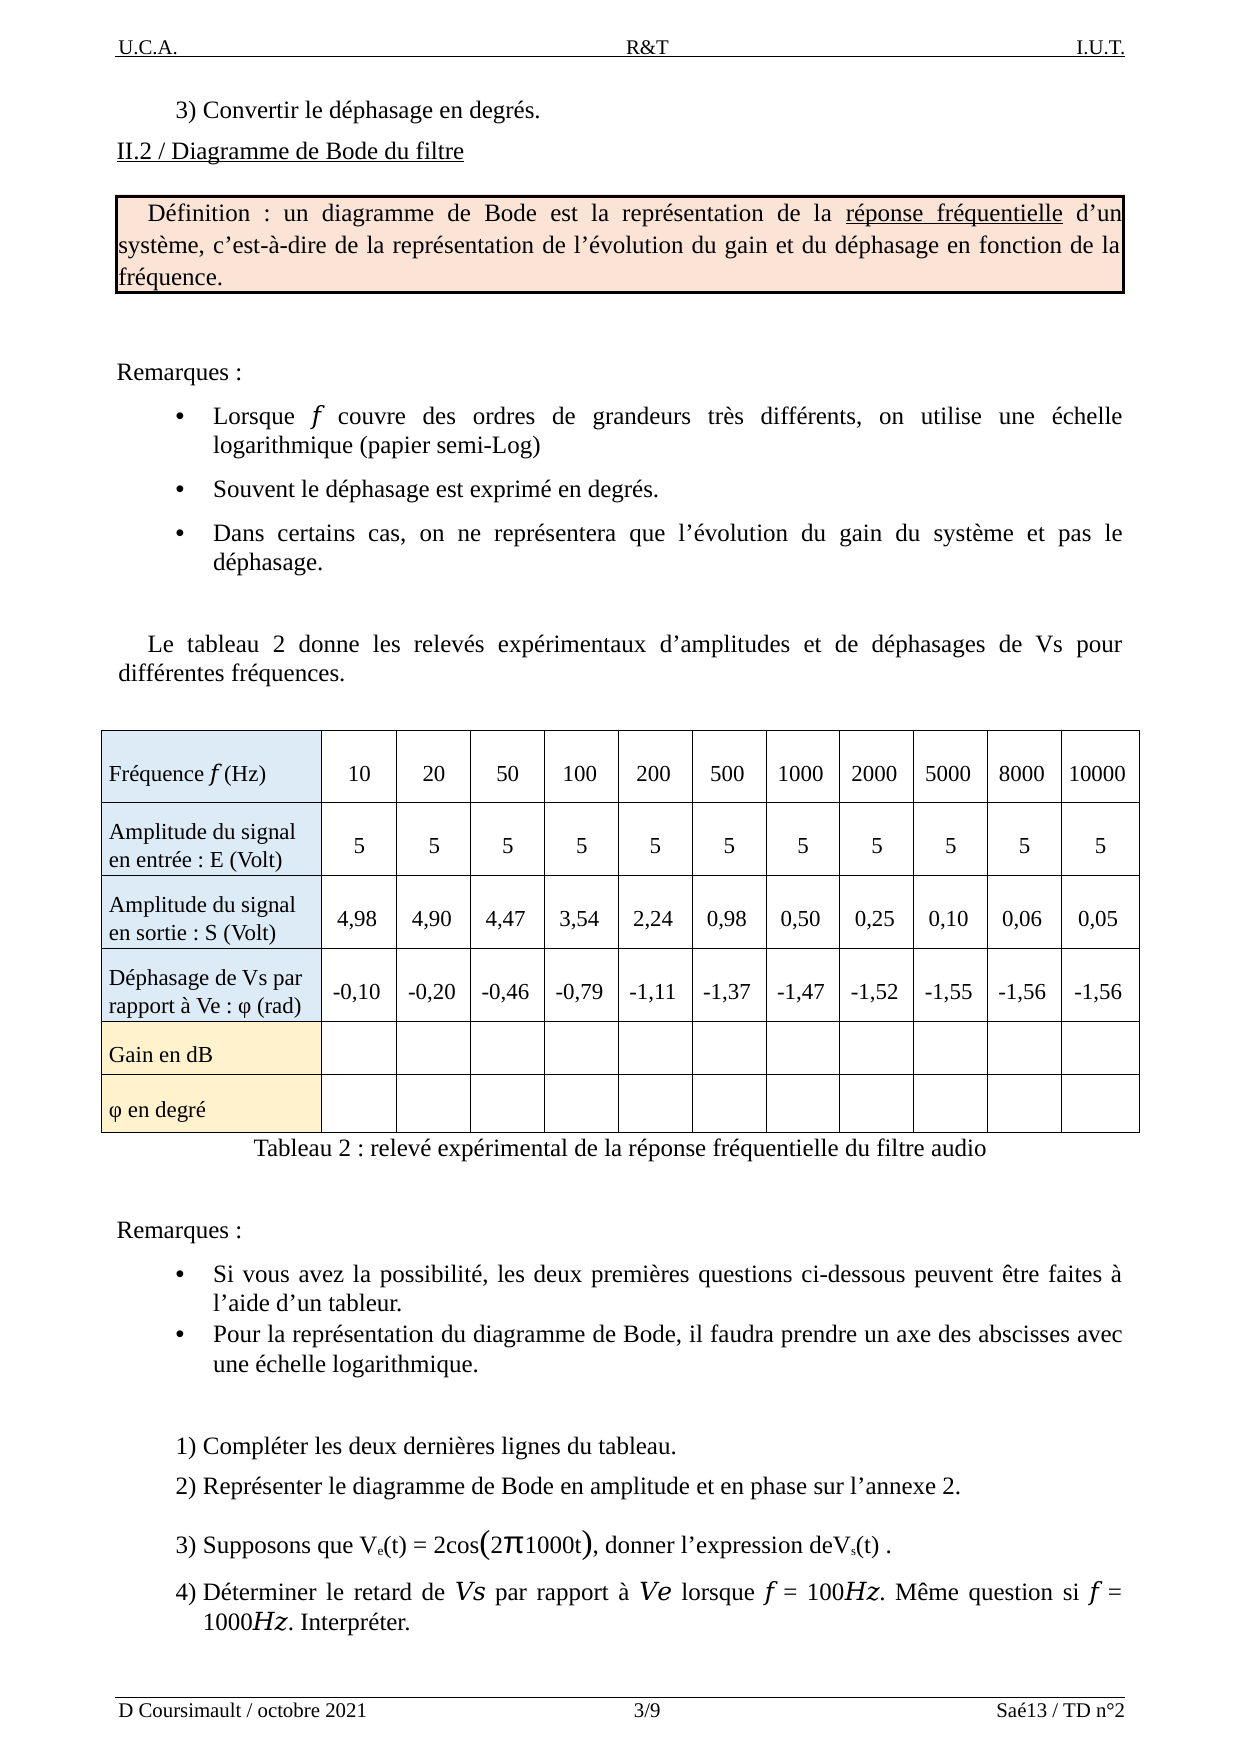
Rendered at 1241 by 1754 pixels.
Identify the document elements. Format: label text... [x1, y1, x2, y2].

table_cell [988, 1075, 1061, 1132]
table_header 50 [471, 731, 544, 802]
table_cell 0,06 [988, 876, 1061, 948]
list Dans certains cas, on ne représentera que l’évolution du gain du système et pas le déphasage. [175, 518, 1123, 576]
table_cell 5 [1062, 803, 1139, 875]
table_cell 3,54 [545, 876, 618, 948]
table_cell [693, 1022, 766, 1074]
table_cell 4,47 [471, 876, 544, 948]
table_cell 5 [988, 803, 1061, 875]
table_cell -1,37 [693, 949, 766, 1021]
table_cell [840, 1022, 913, 1074]
table_header 5000 [914, 731, 987, 802]
table_cell [693, 1075, 766, 1132]
table_header 100 [545, 731, 618, 802]
table_cell [322, 1022, 396, 1074]
table_header Fréquence 𝑓 (Hz) [102, 731, 321, 802]
list Si vous avez la possibilité, les deux premières questions ci-dessous peuvent être faites à l’aide d’un tableur. [175, 1259, 1123, 1317]
table_cell [397, 1022, 470, 1074]
table_cell 0,50 [767, 876, 839, 948]
table_cell 5 [619, 803, 692, 875]
table_cell -1,47 [767, 949, 839, 1021]
list Supposons que Ve(t) = 2cos(2π1000t), donner l’expression deVs(t) . [175, 1522, 1123, 1560]
table_cell 5 [322, 803, 396, 875]
table_cell 5 [693, 803, 766, 875]
table_cell [545, 1022, 618, 1074]
text Le tableau 2 donne les relevés expérimentaux d’amplitudes et de déphasages de Vs pour différentes fréquences. [118, 629, 1123, 687]
list Pour la représentation du diagramme de Bode, il faudra prendre un axe des abscisses avec une échelle logarithmique. [175, 1319, 1123, 1378]
list Lorsque 𝑓 couvre des ordres de grandeurs très différents, on utilise une échelle logarithmique (papier semi-Log) [175, 401, 1123, 459]
table_cell [619, 1075, 692, 1132]
text Tableau 2 : relevé expérimental de la réponse fréquentielle du filtre audio [118, 1133, 1122, 1161]
table_cell 5 [840, 803, 913, 875]
table_cell 5 [471, 803, 544, 875]
table_cell 5 [767, 803, 839, 875]
table_header 10000 [1062, 731, 1139, 802]
table_cell [471, 1075, 544, 1132]
table_cell [1062, 1022, 1139, 1074]
table_cell -1,56 [1062, 949, 1139, 1021]
table_cell [914, 1022, 987, 1074]
table_cell [767, 1075, 839, 1132]
table_cell [1062, 1075, 1139, 1132]
text Définition : un diagramme de Bode est la représentation de la réponse fréquentielle d’un système, c’est-à-dire de la représentation de l’évolution du gain et du déphasage en fonction de la fréquence. [118, 198, 1122, 291]
table_header 8000 [988, 731, 1061, 802]
text Remarques : [116, 1215, 1130, 1244]
table_cell 5 [914, 803, 987, 875]
table_cell [914, 1075, 987, 1132]
table_cell -1,55 [914, 949, 987, 1021]
subtitle II.2 / Diagramme de Bode du filtre [116, 136, 1130, 164]
table_cell 0,05 [1062, 876, 1139, 948]
table_cell 4,90 [397, 876, 470, 948]
table_cell [619, 1022, 692, 1074]
list Convertir le déphasage en degrés. [175, 95, 1123, 124]
table_cell [322, 1075, 396, 1132]
table_cell 5 [545, 803, 618, 875]
list Représenter le diagramme de Bode en amplitude et en phase sur l’annexe 2. [175, 1471, 1123, 1500]
table_header 10 [322, 731, 396, 802]
table_cell Gain en dB [102, 1022, 321, 1074]
table_cell [840, 1075, 913, 1132]
table_cell 5 [397, 803, 470, 875]
text Remarques : [116, 357, 1130, 386]
table_cell 0,10 [914, 876, 987, 948]
table_header 200 [619, 731, 692, 802]
table_cell 4,98 [322, 876, 396, 948]
table_cell [545, 1075, 618, 1132]
table_cell 2,24 [619, 876, 692, 948]
table_header 2000 [840, 731, 913, 802]
table_cell -0,20 [397, 949, 470, 1021]
table_cell 0,25 [840, 876, 913, 948]
table_cell φ en degré [102, 1075, 321, 1132]
table_cell Amplitude du signal en entrée : E (Volt) [102, 803, 321, 875]
table_cell Amplitude du signal en sortie : S (Volt) [102, 876, 321, 948]
list Souvent le déphasage est exprimé en degrés. [175, 474, 1123, 503]
list Déterminer le retard de 𝑉𝑠 par rapport à 𝑉𝑒 lorsque 𝑓 = 100𝐻𝑧. Même question si 𝑓 = 1000𝐻𝑧. Interpréter. [175, 1577, 1123, 1636]
table_cell [767, 1022, 839, 1074]
list Compléter les deux dernières lignes du tableau. [175, 1431, 1123, 1459]
table_cell Déphasage de Vs par rapport à Ve : φ (rad) [102, 949, 321, 1021]
table_cell -1,56 [988, 949, 1061, 1021]
table_cell -0,46 [471, 949, 544, 1021]
table_cell [988, 1022, 1061, 1074]
table_cell [471, 1022, 544, 1074]
table_cell [397, 1075, 470, 1132]
table_cell -1,52 [840, 949, 913, 1021]
table_cell -1,11 [619, 949, 692, 1021]
table_cell -0,10 [322, 949, 396, 1021]
table_cell 0,98 [693, 876, 766, 948]
table_header 1000 [767, 731, 839, 802]
table_cell -0,79 [545, 949, 618, 1021]
table_header 20 [397, 731, 470, 802]
table_header 500 [693, 731, 766, 802]
